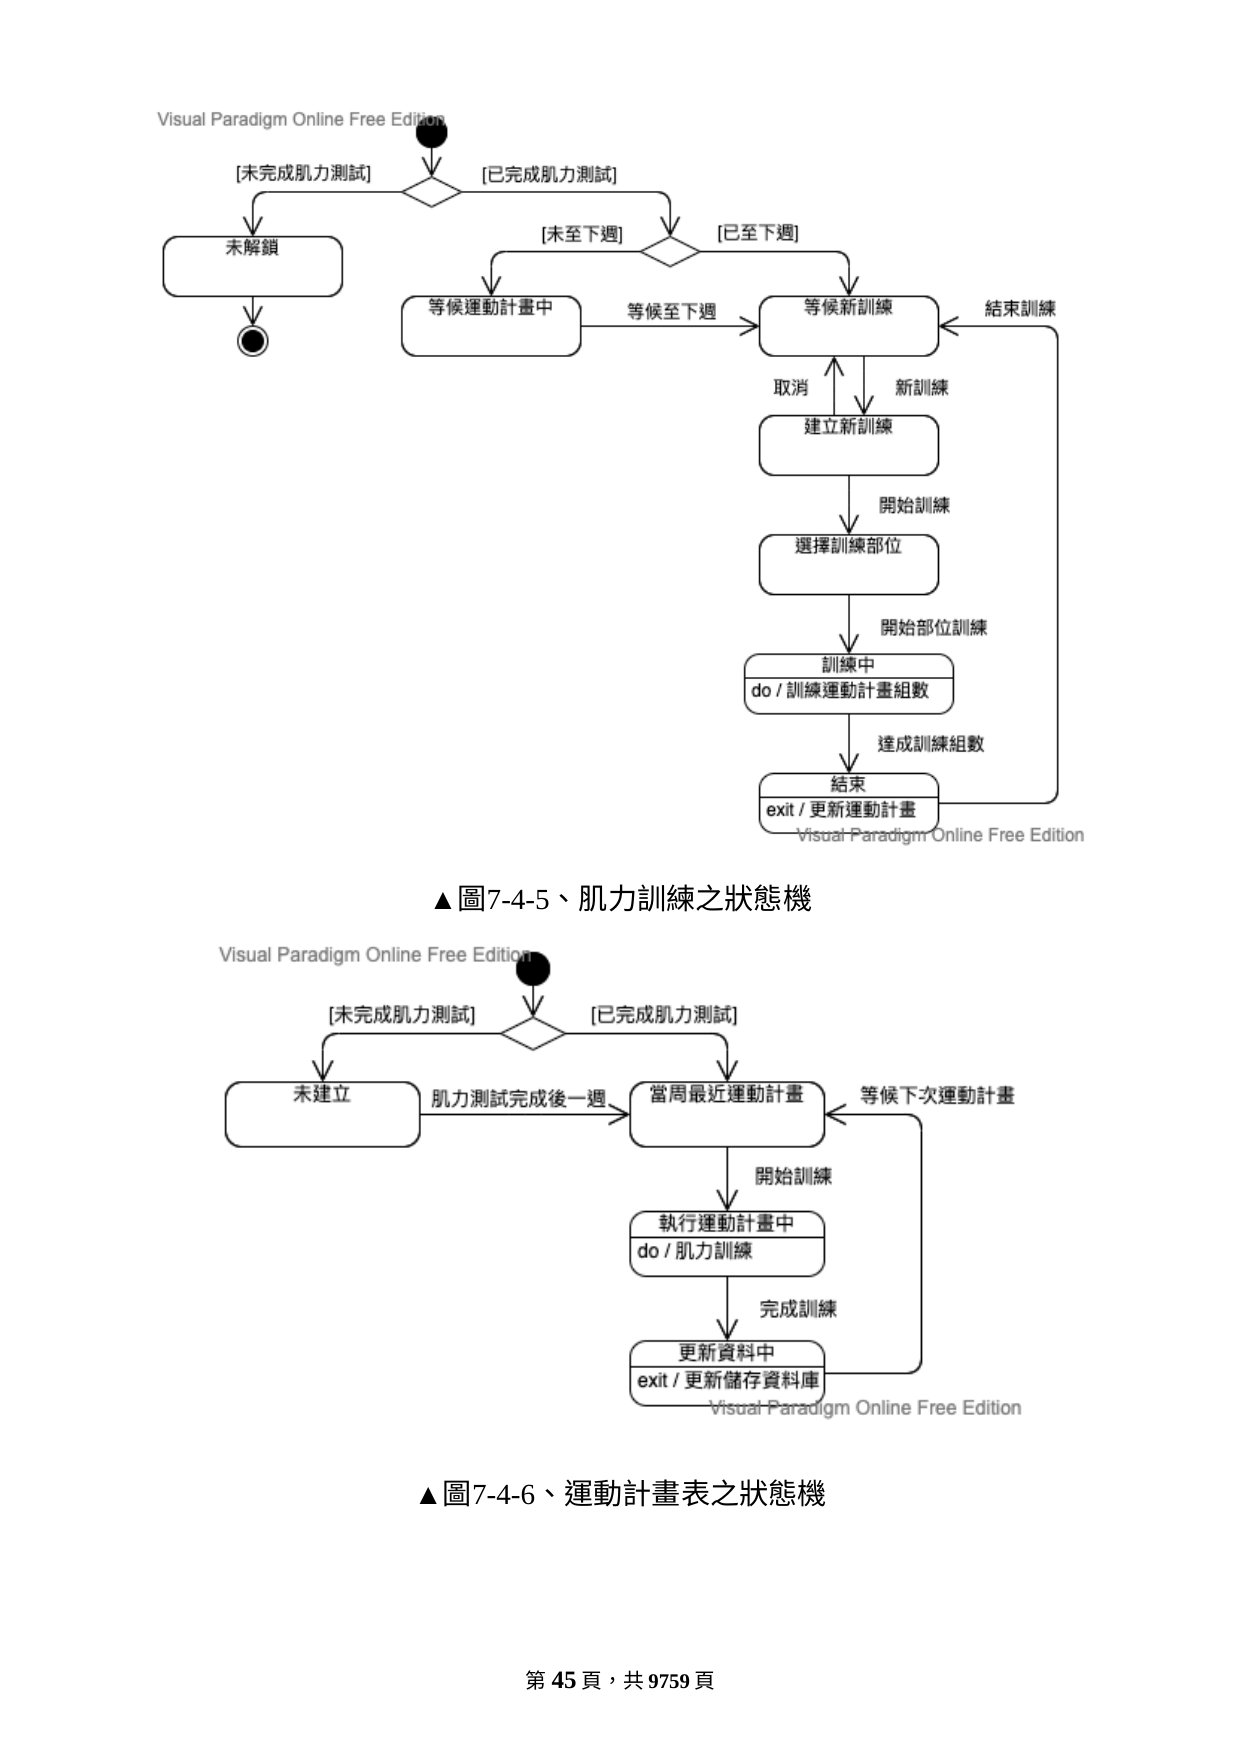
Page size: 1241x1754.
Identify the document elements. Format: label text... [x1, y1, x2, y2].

picture [148, 102, 1093, 849]
picture [209, 936, 1031, 1423]
